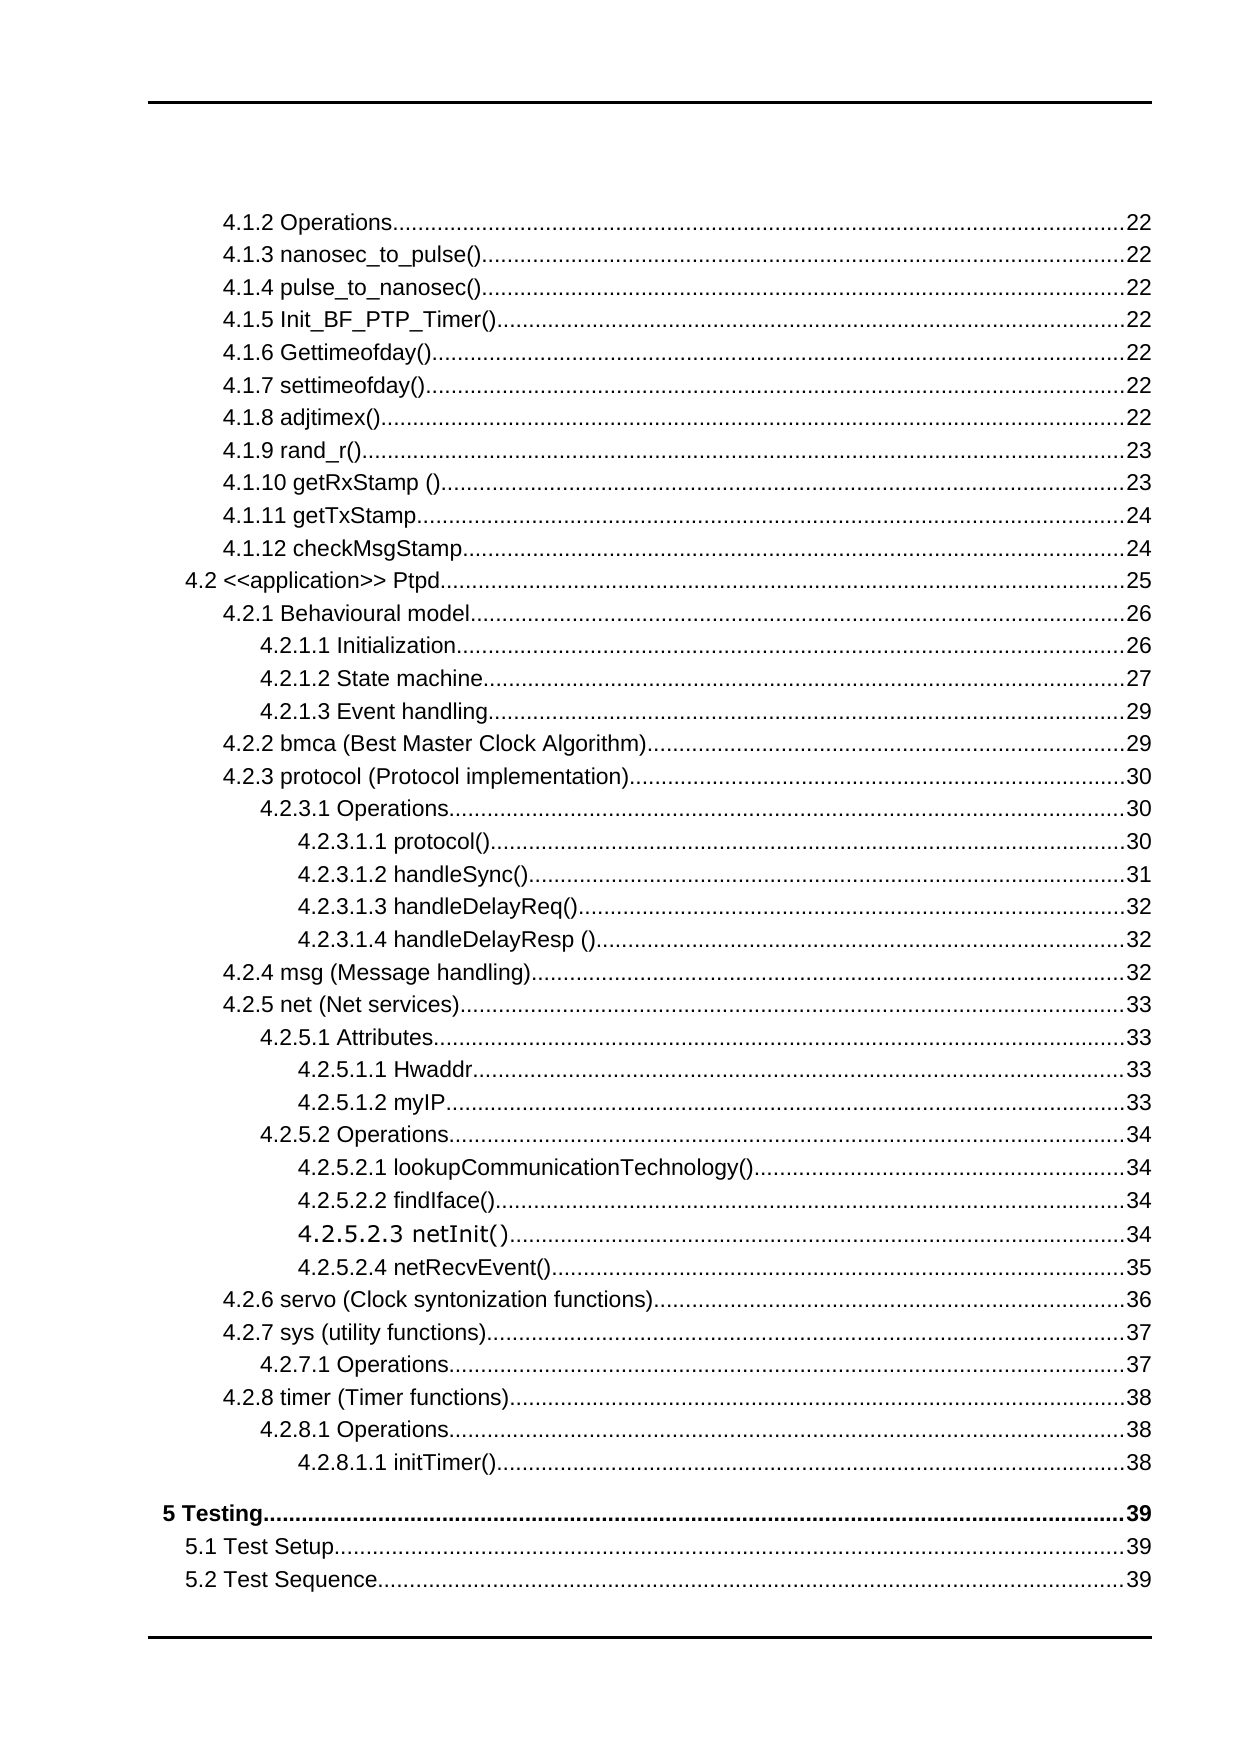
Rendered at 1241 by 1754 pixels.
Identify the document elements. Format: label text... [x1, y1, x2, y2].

text 4.2.1 Behavioural model 26 [223, 600, 1152, 626]
text 4.2.3 protocol (Protocol implementation) 30 [223, 763, 1152, 789]
text 4.1.10 getRxStamp () 23 [223, 469, 1152, 496]
text 4.2 <<application>> Ptpd 25 [185, 567, 1152, 593]
text 4.2.4 msg (Message handling) 32 [223, 958, 1152, 985]
text 4.1.2 Operations 22 [223, 208, 1152, 235]
text 4.1.4 pulse_to_nanosec() 22 [223, 274, 1152, 300]
text 4.2.1.2 State machine 27 [260, 665, 1152, 691]
text 4.2.5.1.1 Hwaddr 33 [298, 1056, 1152, 1083]
text 4.2.2 bmca (Best Master Clock Algorithm) 29 [223, 730, 1152, 757]
text 4.2.5.2.2 findIface() 34 [298, 1187, 1152, 1213]
text 4.2.5.2.1 lookupCommunicationTechnology() 34 [298, 1154, 1152, 1180]
text 5 Testing 39 [162, 1500, 1152, 1527]
text 4.1.6 Gettimeofday() 22 [223, 339, 1152, 365]
text 4.2.7 sys (utility functions) 37 [223, 1319, 1152, 1345]
text 4.2.8.1 Operations 38 [260, 1416, 1152, 1443]
text 4.1.5 Init_BF_PTP_Timer() 22 [223, 306, 1152, 333]
text 4.2.1.3 Event handling 29 [260, 698, 1152, 724]
text 4.2.5.2 Operations 34 [260, 1121, 1152, 1148]
text 4.2.5 net (Net services) 33 [223, 991, 1152, 1017]
text 4.2.5.2.3 netInit() 34 [298, 1219, 1152, 1247]
text 4.2.5.2.4 netRecvEvent() 35 [298, 1253, 1152, 1280]
text 4.2.3.1.4 handleDelayResp () 32 [298, 926, 1152, 952]
text 4.2.3.1.2 handleSync() 31 [298, 861, 1152, 887]
text 5.1 Test Setup 39 [185, 1533, 1152, 1559]
text 4.2.6 servo (Clock syntonization functions) 36 [223, 1286, 1152, 1312]
text 4.2.5.1 Attributes 33 [260, 1024, 1152, 1050]
text 5.2 Test Sequence 39 [185, 1566, 1152, 1592]
text 4.2.3.1.1 protocol() 30 [298, 828, 1152, 854]
text 4.1.9 rand_r() 23 [223, 437, 1152, 463]
text 4.2.3.1.3 handleDelayReq() 32 [298, 893, 1152, 919]
text 4.1.3 nanosec_to_pulse() 22 [223, 241, 1152, 267]
text 4.2.1.1 Initialization 26 [260, 632, 1152, 659]
text 4.2.5.1.2 myIP 33 [298, 1089, 1152, 1115]
text 4.1.12 checkMsgStamp 24 [223, 534, 1152, 561]
text 4.2.8 timer (Timer functions) 38 [223, 1384, 1152, 1410]
text 4.2.8.1.1 initTimer() 38 [298, 1449, 1152, 1475]
text 4.2.3.1 Operations 30 [260, 795, 1152, 822]
text 4.1.7 settimeofday() 22 [223, 372, 1152, 398]
text 4.1.11 getTxStamp 24 [223, 502, 1152, 528]
text 4.1.8 adjtimex() 22 [223, 404, 1152, 431]
text 4.2.7.1 Operations 37 [260, 1351, 1152, 1378]
